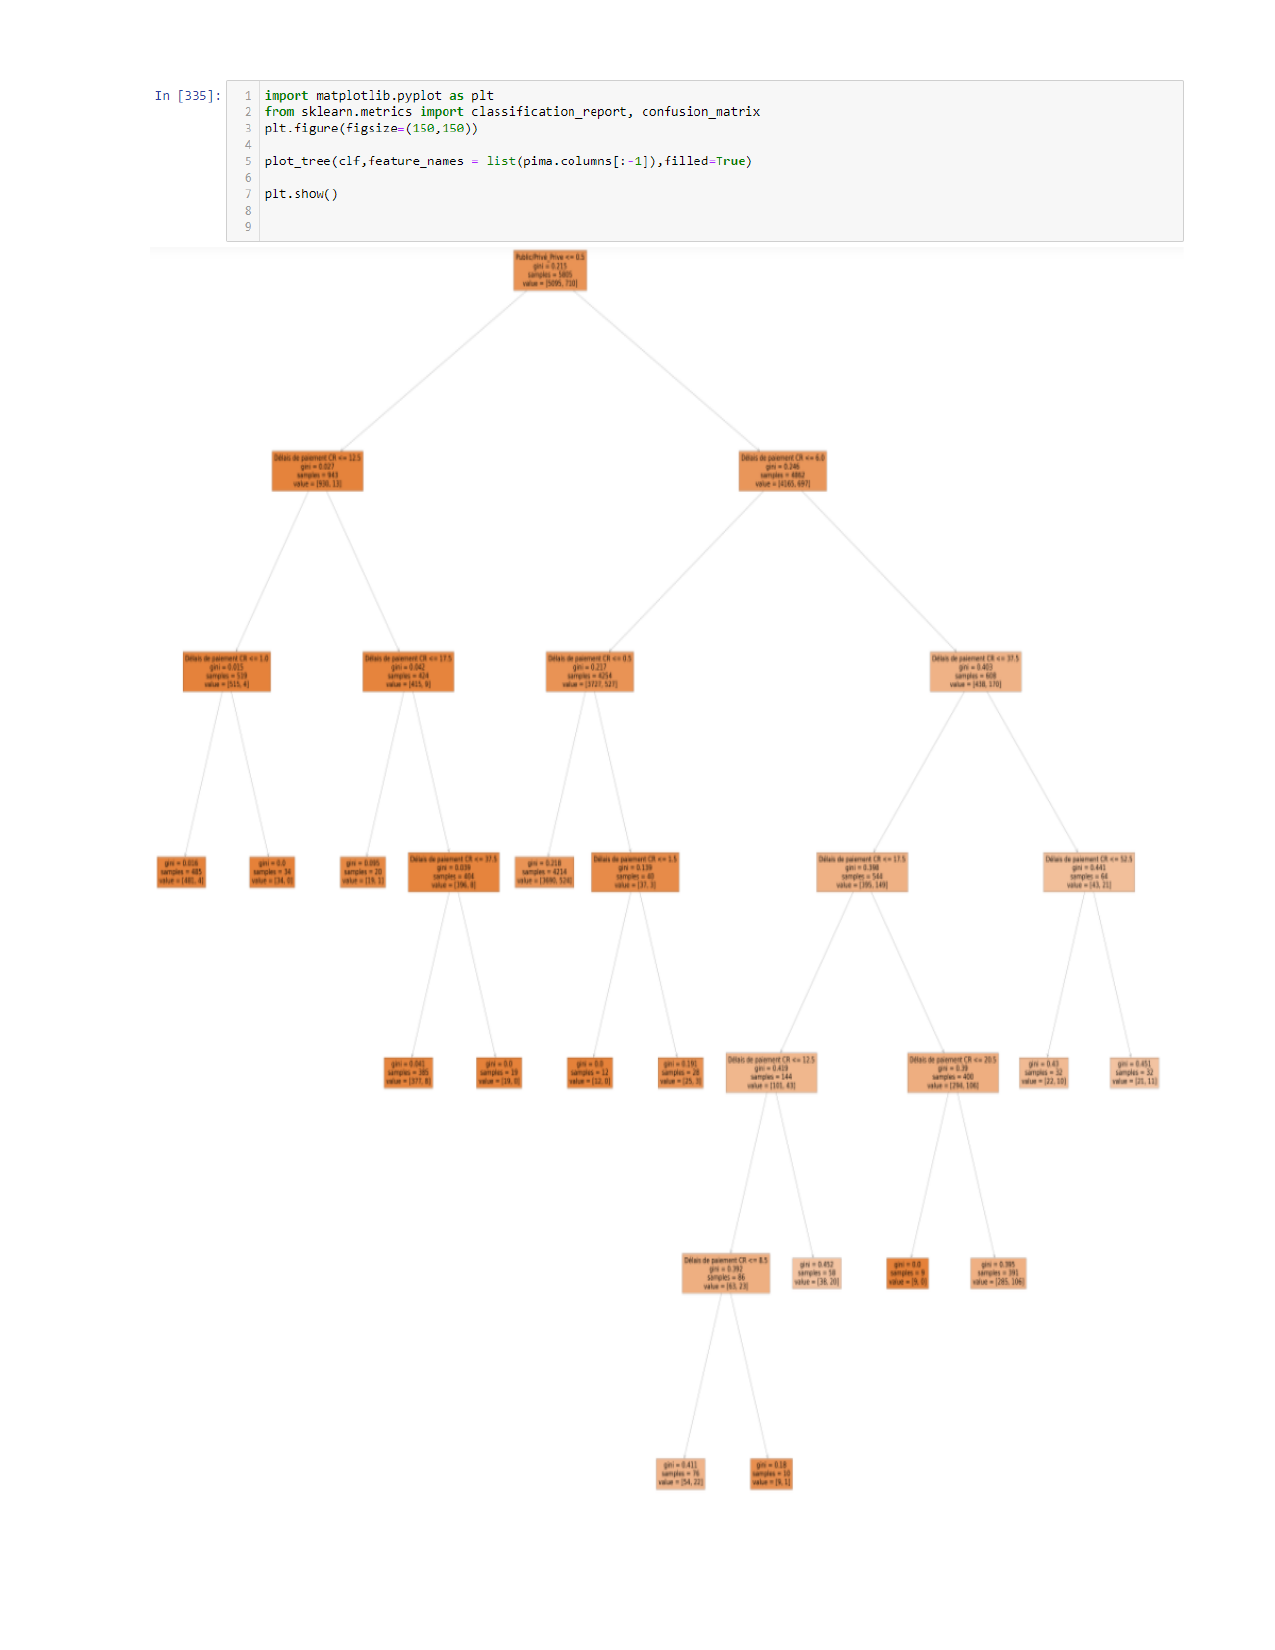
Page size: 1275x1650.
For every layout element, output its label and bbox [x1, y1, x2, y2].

picture [150, 75, 1190, 1495]
